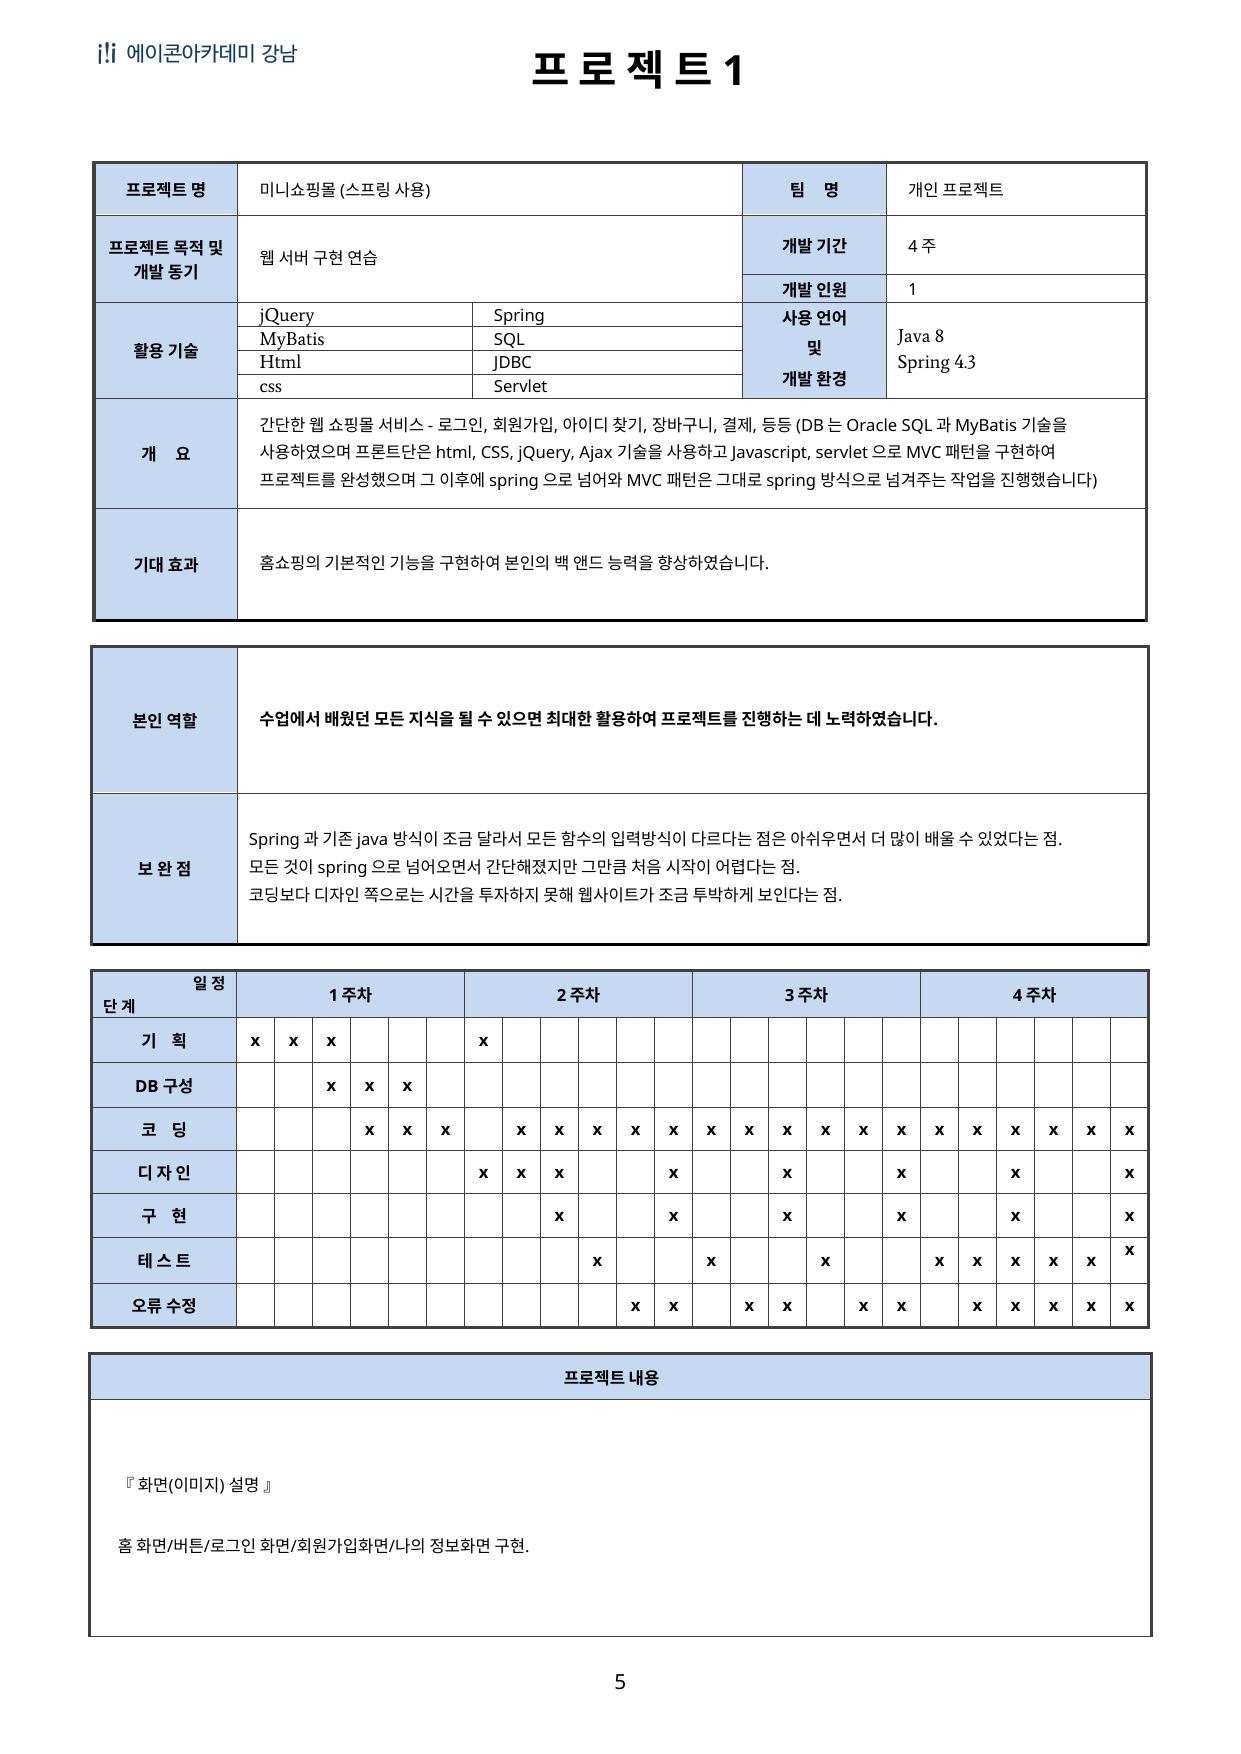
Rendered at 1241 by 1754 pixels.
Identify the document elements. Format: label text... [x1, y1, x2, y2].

table_cell x [1073, 1108, 1110, 1150]
table_cell x [1111, 1151, 1147, 1193]
table_cell [351, 1194, 388, 1237]
table_cell [313, 1151, 350, 1193]
table_cell x [655, 1284, 692, 1326]
table_cell x [427, 1108, 464, 1150]
table_cell [465, 1238, 502, 1283]
table_cell [389, 1194, 426, 1237]
table_cell 활용 기술 [96, 303, 237, 398]
table_cell x [541, 1108, 578, 1150]
table_cell x [845, 1284, 882, 1326]
table_cell css [238, 375, 472, 398]
table_cell [237, 1151, 274, 1193]
table_cell [503, 1238, 540, 1283]
table_cell [921, 1194, 958, 1237]
table_cell [921, 1151, 958, 1193]
table_cell x [693, 1108, 730, 1150]
table_cell x [1111, 1238, 1147, 1283]
table_cell x [1111, 1194, 1147, 1237]
table_cell [275, 1238, 312, 1283]
table_cell [541, 1238, 578, 1283]
table_cell 구 현 [93, 1194, 236, 1237]
table_cell x [617, 1284, 654, 1326]
table_cell [389, 1238, 426, 1283]
table_cell [1035, 1018, 1072, 1062]
table_cell [1035, 1063, 1072, 1107]
table_cell x [807, 1108, 844, 1150]
table_header 1주차 [237, 972, 464, 1017]
table_cell Spring [473, 303, 742, 326]
table_cell [845, 1018, 882, 1062]
table_cell [731, 1151, 768, 1193]
table_cell [237, 1284, 274, 1326]
table_cell [465, 1194, 502, 1237]
table_cell x [883, 1284, 920, 1326]
table_cell 보 완 점 [93, 794, 237, 943]
table_cell [275, 1151, 312, 1193]
table_cell [351, 1151, 388, 1193]
table_cell [465, 1063, 502, 1107]
table_cell x [351, 1063, 388, 1107]
table_cell [617, 1194, 654, 1237]
table_cell 개발 인원 [743, 275, 886, 302]
table_cell [237, 1063, 274, 1107]
table_cell [959, 1194, 996, 1237]
table_cell x [959, 1108, 996, 1150]
table_cell x [883, 1151, 920, 1193]
table_cell [883, 1238, 920, 1283]
table_cell [959, 1063, 996, 1107]
table_cell x [1073, 1284, 1110, 1326]
table_cell [541, 1284, 578, 1326]
table_cell [465, 1284, 502, 1326]
table_cell x [465, 1018, 502, 1062]
table_cell x [997, 1151, 1034, 1193]
table_cell x [351, 1108, 388, 1150]
table_cell x [997, 1108, 1034, 1150]
table_cell [959, 1151, 996, 1193]
table_cell [275, 1063, 312, 1107]
table_cell [313, 1284, 350, 1326]
table_cell [1073, 1018, 1110, 1062]
table_cell Spring과 기존 java 방식이 조금 달라서 모든 함수의 입력방식이 다르다는 점은 아쉬우면서 더 많이 배울 수 있었다는 점. 모든 것이 spring으로 넘어오면서 간단해졌지만 그만큼 처음 시작이 어렵다는 점. 코딩보다 디자인 쪽으로는 시간을 투자하지 못해 웹사이트가 조금 투박하게 보인다는 점. [238, 794, 1147, 943]
table_cell [731, 1063, 768, 1107]
table_cell x [655, 1108, 692, 1150]
table_cell [921, 1063, 958, 1107]
table_cell [655, 1063, 692, 1107]
table_cell [845, 1063, 882, 1107]
table_cell [845, 1151, 882, 1193]
table_cell [769, 1018, 806, 1062]
table_cell 코 딩 [93, 1108, 236, 1150]
table_cell x [313, 1063, 350, 1107]
table_cell [389, 1284, 426, 1326]
table_cell [503, 1284, 540, 1326]
table_cell x [921, 1108, 958, 1150]
table_cell x [807, 1238, 844, 1283]
table_cell [769, 1238, 806, 1283]
table_cell x [313, 1018, 350, 1062]
table_cell x [883, 1194, 920, 1237]
table_cell 웹 서버 구현 연습 [238, 216, 742, 302]
table_cell [313, 1194, 350, 1237]
table_cell [237, 1108, 274, 1150]
table_cell [617, 1063, 654, 1107]
table_cell x [503, 1108, 540, 1150]
table_cell x [1035, 1108, 1072, 1150]
table_cell 간단한 웹 쇼핑몰 서비스 - 로그인, 회원가입, 아이디 찾기, 장바구니, 결제, 등등 (DB는 Oracle SQL과 MyBatis 기술을 사용하였으며 프론트단은 html, CSS, jQuery, Ajax 기술을 사용하고 Javascript, servlet으로 MVC패턴을 구현하여 프로젝트를 완성했으며 그 이후에 spring으로 넘어와 MVC 패턴은 그대로 spring 방식으로 넘겨주는 작업을 진행했습니다) [238, 399, 1145, 508]
table_cell x [579, 1108, 616, 1150]
table_cell [503, 1194, 540, 1237]
table_cell x [389, 1063, 426, 1107]
table_cell [351, 1284, 388, 1326]
table_cell x [997, 1194, 1034, 1237]
table_cell x [655, 1194, 692, 1237]
table_cell 『 화면(이미지) 설명 』 홈 화면/버튼/로그인 화면/회원가입화면/나의 정보화면 구현. [91, 1400, 1150, 1636]
table_cell x [617, 1108, 654, 1150]
table_cell [807, 1063, 844, 1107]
table_cell [617, 1018, 654, 1062]
table_cell [769, 1063, 806, 1107]
table_cell [731, 1194, 768, 1237]
table_cell [807, 1151, 844, 1193]
table_cell x [731, 1108, 768, 1150]
table_header 프로젝트 내용 [91, 1355, 1150, 1399]
table_cell 1 [887, 275, 1145, 302]
table_cell [579, 1063, 616, 1107]
table_cell [807, 1284, 844, 1326]
table_cell x [579, 1238, 616, 1283]
table_cell [313, 1108, 350, 1150]
table_cell [237, 1194, 274, 1237]
picture [98, 42, 297, 64]
table_cell [275, 1194, 312, 1237]
table_cell x [1073, 1238, 1110, 1283]
table_cell 디 자 인 [93, 1151, 236, 1193]
table_cell [845, 1194, 882, 1237]
table_cell [617, 1151, 654, 1193]
table_cell [617, 1238, 654, 1283]
table_cell [921, 1018, 958, 1062]
table_cell x [845, 1108, 882, 1150]
table_header 수업에서 배웠던 모든 지식을 될 수 있으면 최대한 활용하여 프로젝트를 진행하는 데 노력하였습니다. [238, 648, 1147, 792]
table_cell 홈쇼핑의 기본적인 기능을 구현하여 본인의 백 앤드 능력을 향상하였습니다. [238, 509, 1145, 619]
table_cell x [237, 1018, 274, 1062]
table_cell x [921, 1238, 958, 1283]
table_cell x [389, 1108, 426, 1150]
table_cell x [465, 1151, 502, 1193]
table_header 3주차 [693, 972, 920, 1017]
table_cell [465, 1108, 502, 1150]
table_cell [883, 1018, 920, 1062]
table_header 프로젝트 명 [96, 164, 237, 214]
table_cell x [655, 1151, 692, 1193]
table_cell x [959, 1284, 996, 1326]
table_cell [1111, 1063, 1147, 1107]
table_header 미니쇼핑몰 (스프링 사용) [238, 164, 742, 214]
table_cell [503, 1063, 540, 1107]
table_cell [997, 1018, 1034, 1062]
table_header 2주차 [465, 972, 692, 1017]
table_cell x [503, 1151, 540, 1193]
table_cell [541, 1018, 578, 1062]
table_cell 테 스 트 [93, 1238, 236, 1283]
table_cell [1111, 1018, 1147, 1062]
table_cell x [541, 1194, 578, 1237]
table_cell [1073, 1151, 1110, 1193]
table_cell [693, 1284, 730, 1326]
table_cell [693, 1194, 730, 1237]
table_cell [351, 1018, 388, 1062]
table_cell [389, 1018, 426, 1062]
table_header 본인 역할 [93, 648, 237, 792]
table_cell x [693, 1238, 730, 1283]
table_cell [1035, 1194, 1072, 1237]
table_cell [1073, 1063, 1110, 1107]
table_cell [959, 1018, 996, 1062]
table_cell x [1111, 1108, 1147, 1150]
table_cell 개 요 [96, 399, 237, 508]
table_cell [351, 1238, 388, 1283]
table_cell x [997, 1238, 1034, 1283]
table_cell x [275, 1018, 312, 1062]
table_cell x [769, 1284, 806, 1326]
table_cell x [883, 1108, 920, 1150]
table_cell x [997, 1284, 1034, 1326]
table_cell [427, 1284, 464, 1326]
table_cell [237, 1238, 274, 1283]
table_cell 사용 언어 및 개발 환경 [743, 303, 886, 398]
table_cell [275, 1108, 312, 1150]
table_cell 프로젝트 목적 및 개발 동기 [96, 216, 237, 302]
table_cell 기대 효과 [96, 509, 237, 619]
table_cell [579, 1018, 616, 1062]
table_cell x [769, 1194, 806, 1237]
table_cell 오류 수정 [93, 1284, 236, 1326]
table_header 팀 명 [743, 164, 886, 214]
table_cell MyBatis [238, 327, 472, 350]
table_cell [503, 1018, 540, 1062]
table_cell [427, 1194, 464, 1237]
table_cell Servlet [473, 375, 742, 398]
table_cell [579, 1194, 616, 1237]
table_cell [845, 1238, 882, 1283]
table_cell DB 구성 [93, 1063, 236, 1107]
table_cell x [769, 1108, 806, 1150]
table_cell [693, 1018, 730, 1062]
table_cell [275, 1284, 312, 1326]
table_cell [427, 1063, 464, 1107]
table_cell 개발 기간 [743, 216, 886, 274]
table_header 일 정 단 계 [93, 972, 236, 1017]
table_cell [883, 1063, 920, 1107]
table_cell [655, 1238, 692, 1283]
table_cell Html [238, 351, 472, 374]
table_cell Java 8 Spring 4.3 [887, 303, 1145, 398]
table_header 4주차 [921, 972, 1147, 1017]
table_cell [921, 1284, 958, 1326]
table_cell SQL [473, 327, 742, 350]
table_cell x [769, 1151, 806, 1193]
table_cell [693, 1063, 730, 1107]
table_cell [427, 1151, 464, 1193]
table_cell [541, 1063, 578, 1107]
table_cell x [1111, 1284, 1147, 1326]
table_cell [731, 1018, 768, 1062]
table_cell [807, 1018, 844, 1062]
table_cell [427, 1018, 464, 1062]
table_cell 기 획 [93, 1018, 236, 1062]
table_cell [655, 1018, 692, 1062]
table_cell [693, 1151, 730, 1193]
table_cell [579, 1151, 616, 1193]
table_cell x [731, 1284, 768, 1326]
table_cell x [1035, 1238, 1072, 1283]
table_cell [389, 1151, 426, 1193]
table_cell [313, 1238, 350, 1283]
table_cell x [541, 1151, 578, 1193]
table_cell [807, 1194, 844, 1237]
table_cell [427, 1238, 464, 1283]
table_cell JDBC [473, 351, 742, 374]
table_cell x [959, 1238, 996, 1283]
table_cell [579, 1284, 616, 1326]
table_cell [1073, 1194, 1110, 1237]
table_cell [997, 1063, 1034, 1107]
table_cell jQuery [238, 303, 472, 326]
table_cell x [1035, 1284, 1072, 1326]
table_cell [731, 1238, 768, 1283]
table_header 개인 프로젝트 [887, 164, 1145, 214]
table_cell [1035, 1151, 1072, 1193]
table_cell 4주 [887, 216, 1145, 274]
